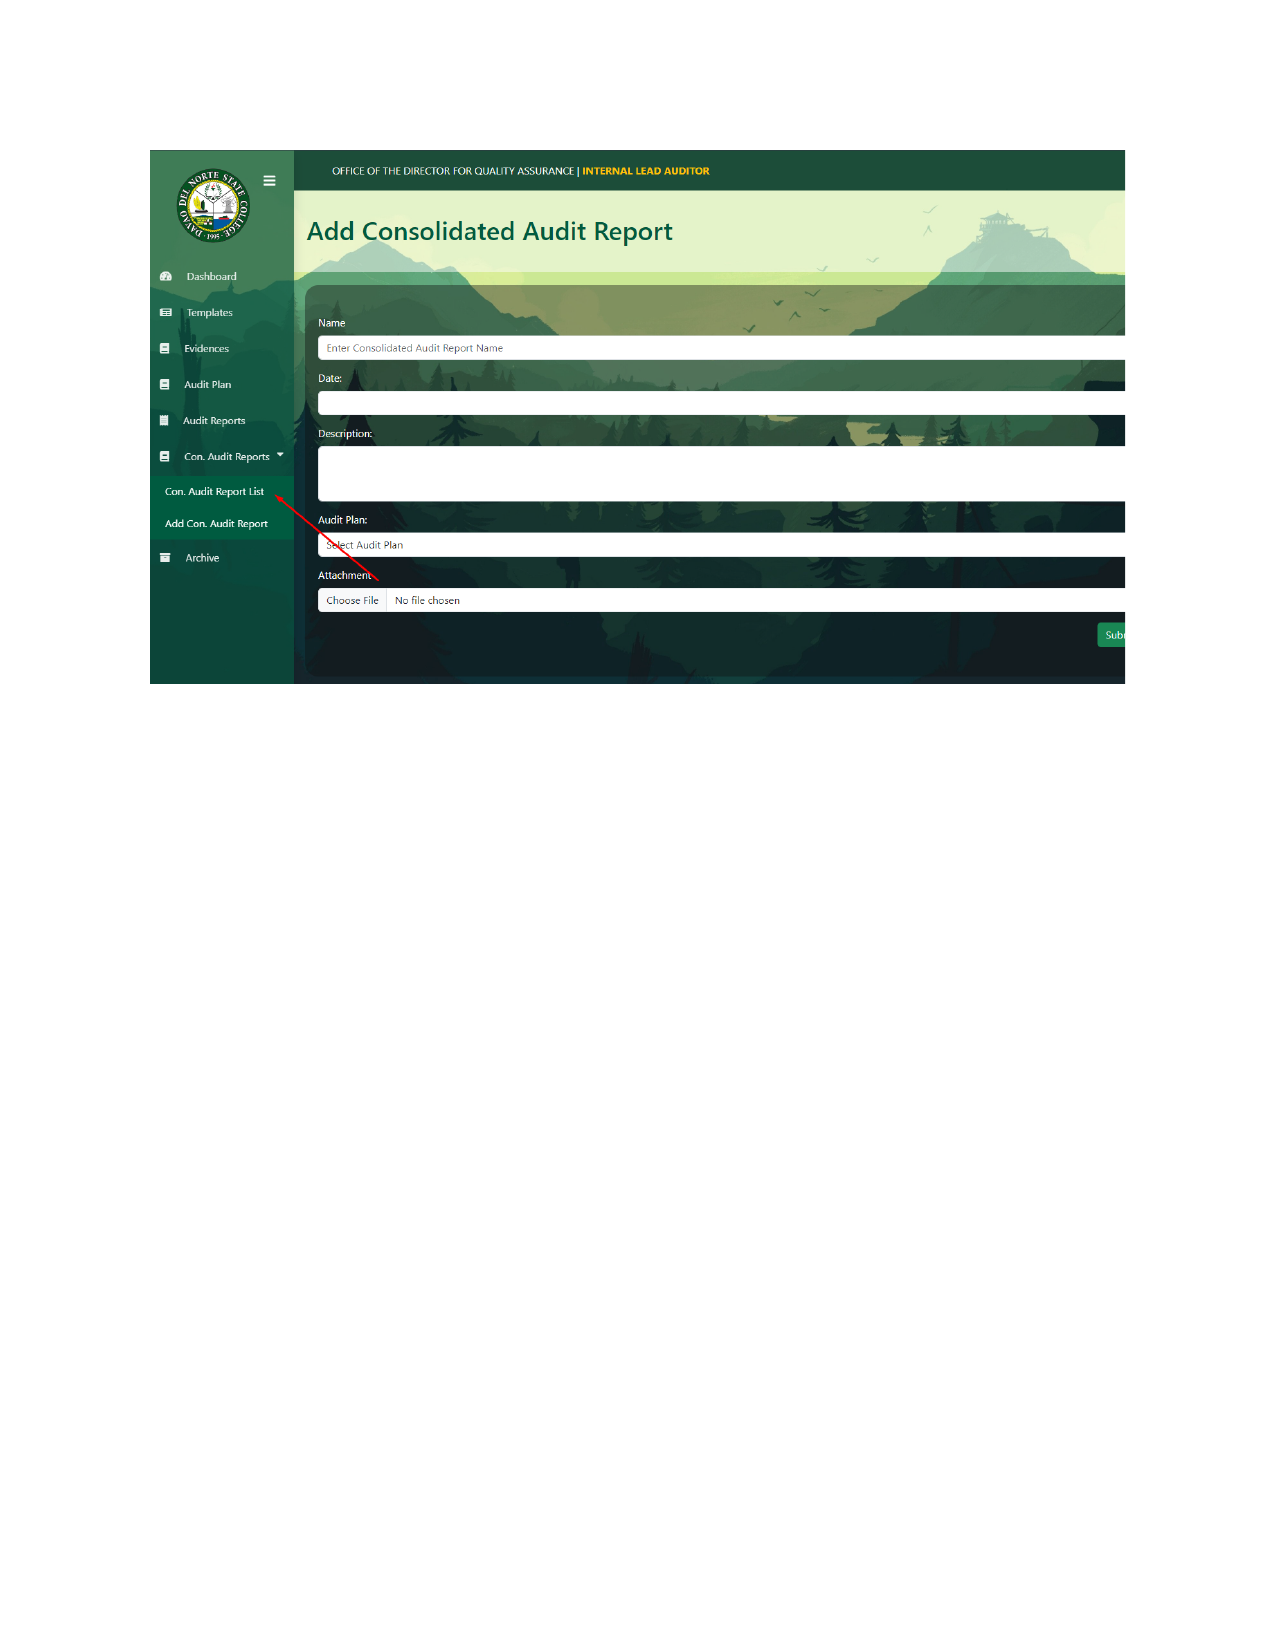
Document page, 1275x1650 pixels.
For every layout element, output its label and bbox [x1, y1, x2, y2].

picture [150, 150, 1125, 684]
